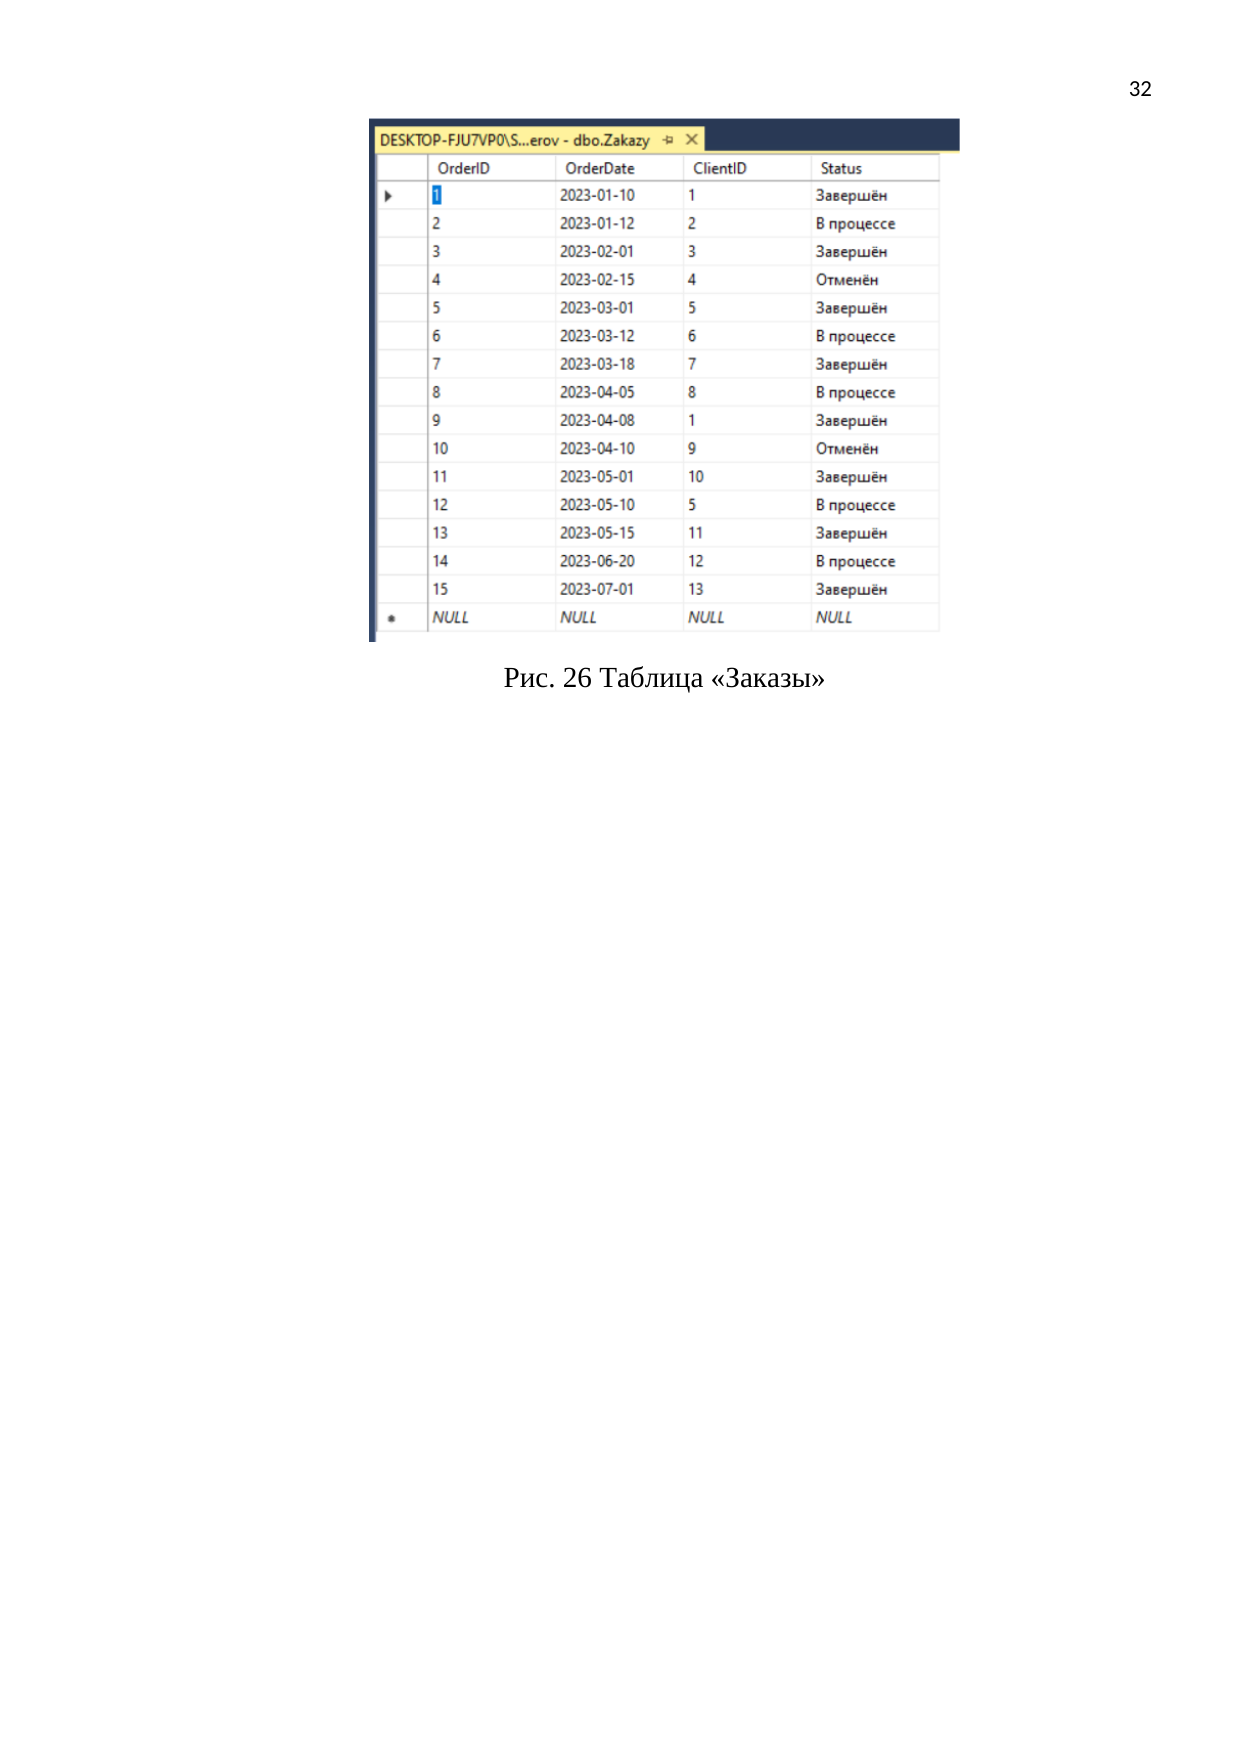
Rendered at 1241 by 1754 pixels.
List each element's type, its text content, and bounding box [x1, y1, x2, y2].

text Рис. 26 Таблица «Заказы» [177, 660, 1152, 694]
picture [369, 118, 960, 642]
